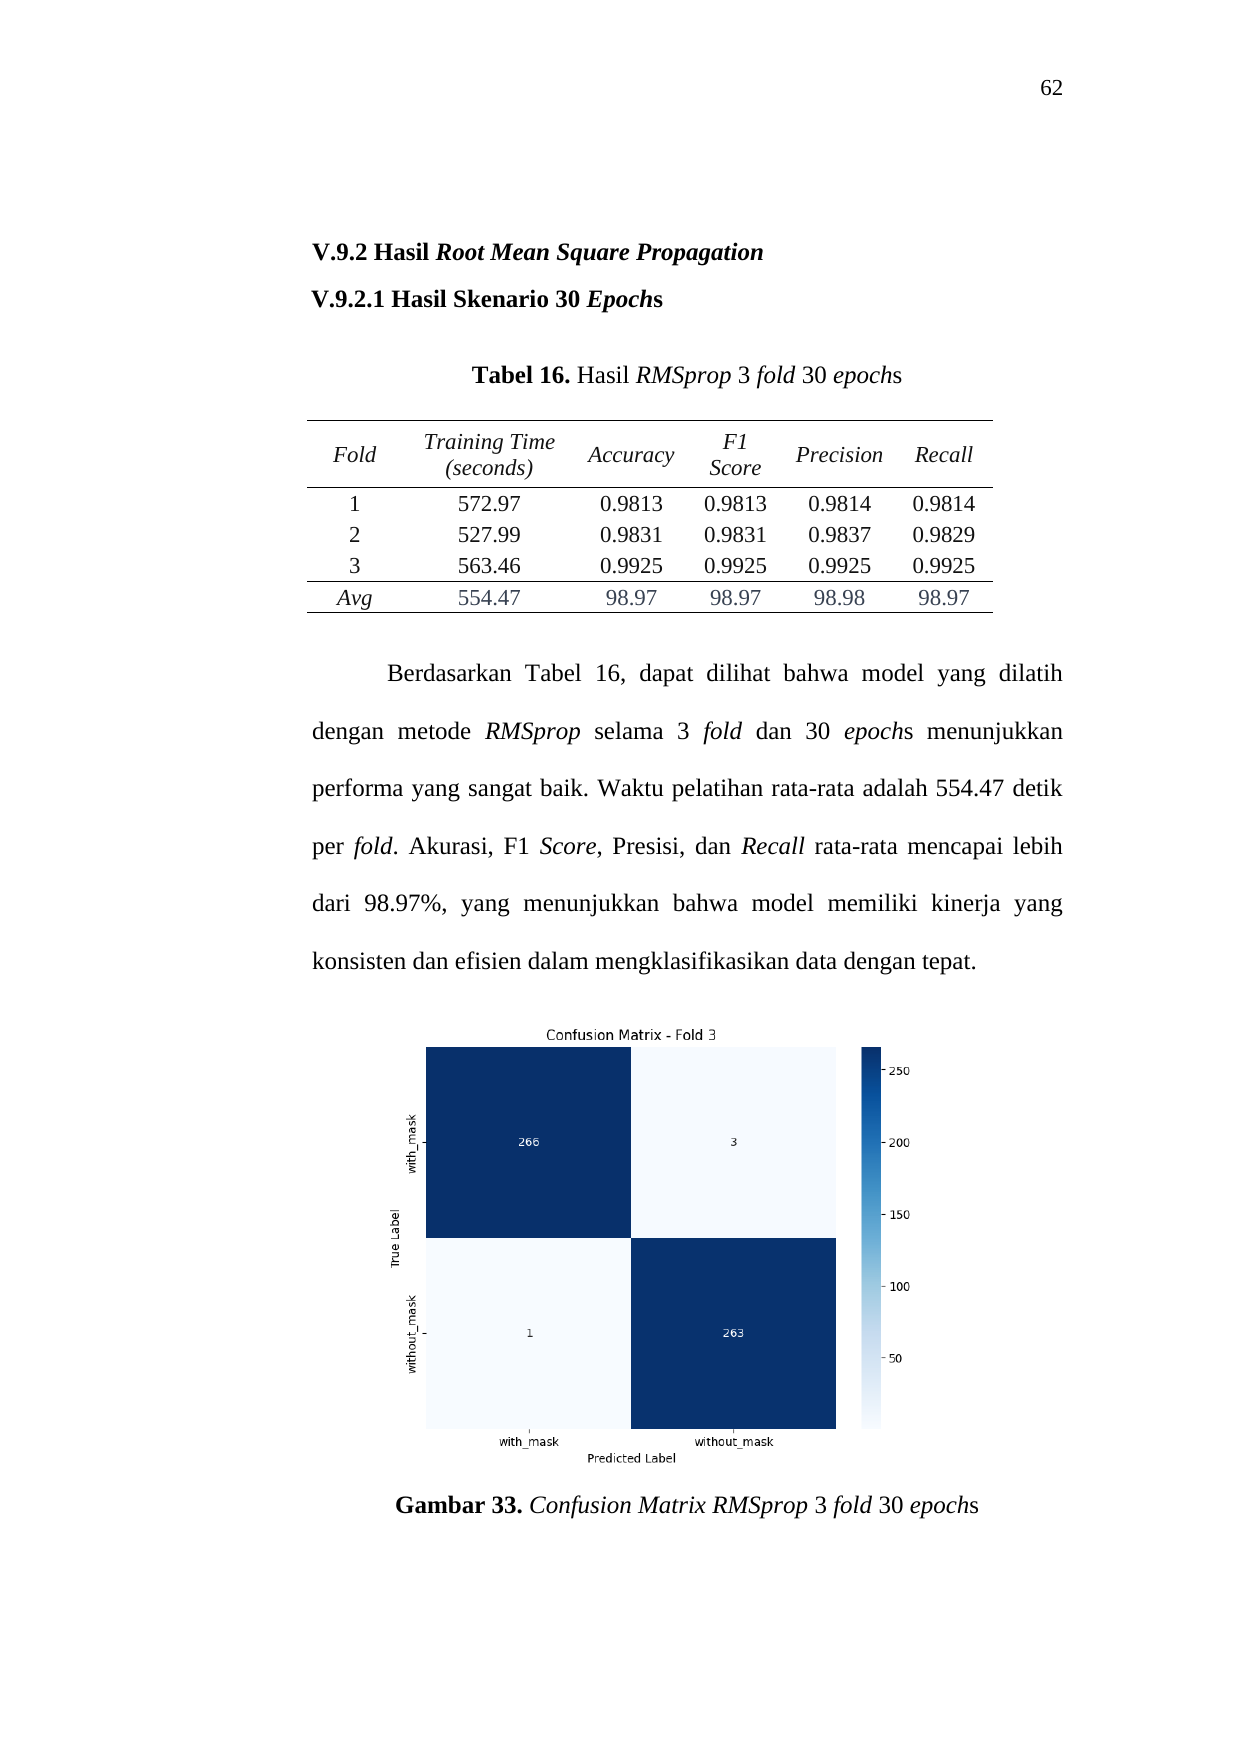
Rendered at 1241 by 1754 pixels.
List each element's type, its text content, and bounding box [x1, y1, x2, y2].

table_header Recall [895, 421, 993, 487]
text Gambar 33. Confusion Matrix RMSprop 3 fold 30 epochs [311, 1490, 1063, 1519]
table_cell 0.9925 [687, 550, 784, 581]
subtitle Hasil Root Mean Square Propagation [312, 237, 1063, 266]
text Tabel 16. Hasil RMSprop 3 fold 30 epochs [311, 360, 1063, 389]
table_cell 0.9925 [784, 550, 895, 581]
table_cell 0.9837 [784, 519, 895, 550]
table_cell 563.46 [402, 550, 576, 581]
table_cell 0.9829 [895, 519, 993, 550]
table_cell 0.9814 [784, 488, 895, 518]
table_cell 0.9813 [687, 488, 784, 518]
table_cell 98.97 [895, 582, 993, 612]
table_cell 0.9925 [576, 550, 687, 581]
table_header Accuracy [576, 421, 687, 487]
table_cell 1 [307, 488, 402, 518]
table_header Fold [307, 421, 402, 487]
table_cell 572.97 [402, 488, 576, 518]
table_header Training Time (seconds) [402, 421, 576, 487]
table_cell 98.97 [576, 582, 687, 612]
table_cell 527.99 [402, 519, 576, 550]
table_cell 0.9814 [895, 488, 993, 518]
table_header F1 Score [687, 421, 784, 487]
table_cell 554.47 [402, 582, 576, 612]
table_cell 0.9831 [576, 519, 687, 550]
table_cell 98.97 [687, 582, 784, 612]
table_cell 98.98 [784, 582, 895, 612]
table_cell 0.9813 [576, 488, 687, 518]
table_cell 0.9925 [895, 550, 993, 581]
table_cell 3 [307, 550, 402, 581]
subtitle Hasil Skenario 30 Epochs [281, 284, 1063, 313]
table_cell 0.9831 [687, 519, 784, 550]
text Berdasarkan Tabel 16, dapat dilihat bahwa model yang dilatih dengan metode RMSprop selama 3 fold dan 30 epochs menunjukkan performa yang sangat baik. Waktu pelatihan rata-rata adalah 554.47 detik per fold. Akurasi, F1 Score, Presisi, dan Recall rata-rata mencapai lebih dari 98.97%, yang menunjukkan bahwa model memiliki kinerja yang konsisten dan efisien dalam mengklasifikasikan data dengan tepat. [312, 658, 1063, 975]
table_cell Avg [307, 582, 402, 612]
picture [382, 1020, 918, 1472]
table_header Precision [784, 421, 895, 487]
table_cell 2 [307, 519, 402, 550]
